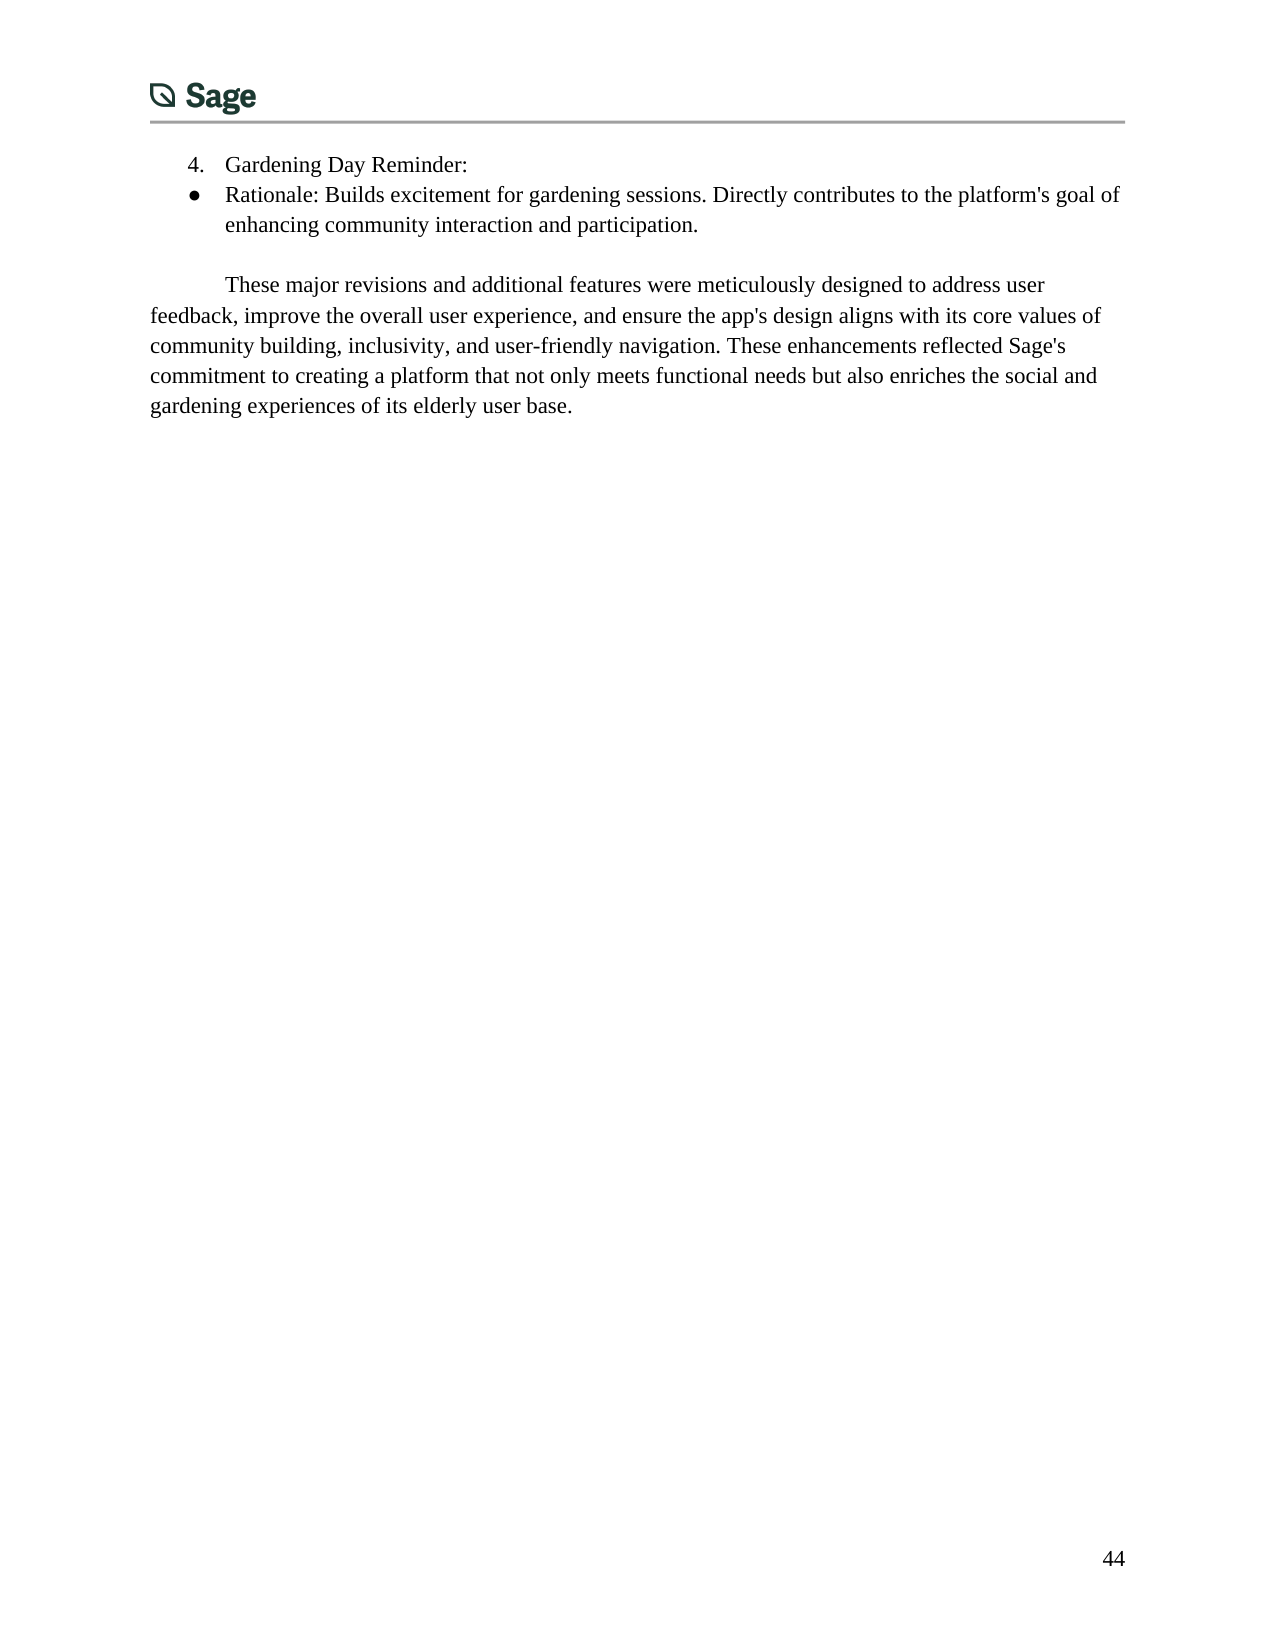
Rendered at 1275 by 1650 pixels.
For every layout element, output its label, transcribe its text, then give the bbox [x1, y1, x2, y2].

picture [150, 67, 257, 117]
list Gardening Day Reminder: [187, 151, 1125, 177]
text These major revisions and additional features were meticulously designed to address user feedback, improve the overall user experience, and ensure the app's design aligns with its core values of community building, inclusivity, and user-friendly navigation. These enhancements reflected Sage's commitment to creating a platform that not only meets functional needs but also enriches the social and gardening experiences of its elderly user base. [150, 272, 1125, 419]
list Rationale: Builds excitement for gardening sessions. Directly contributes to the platform's goal of enhancing community interaction and participation. [187, 181, 1125, 237]
